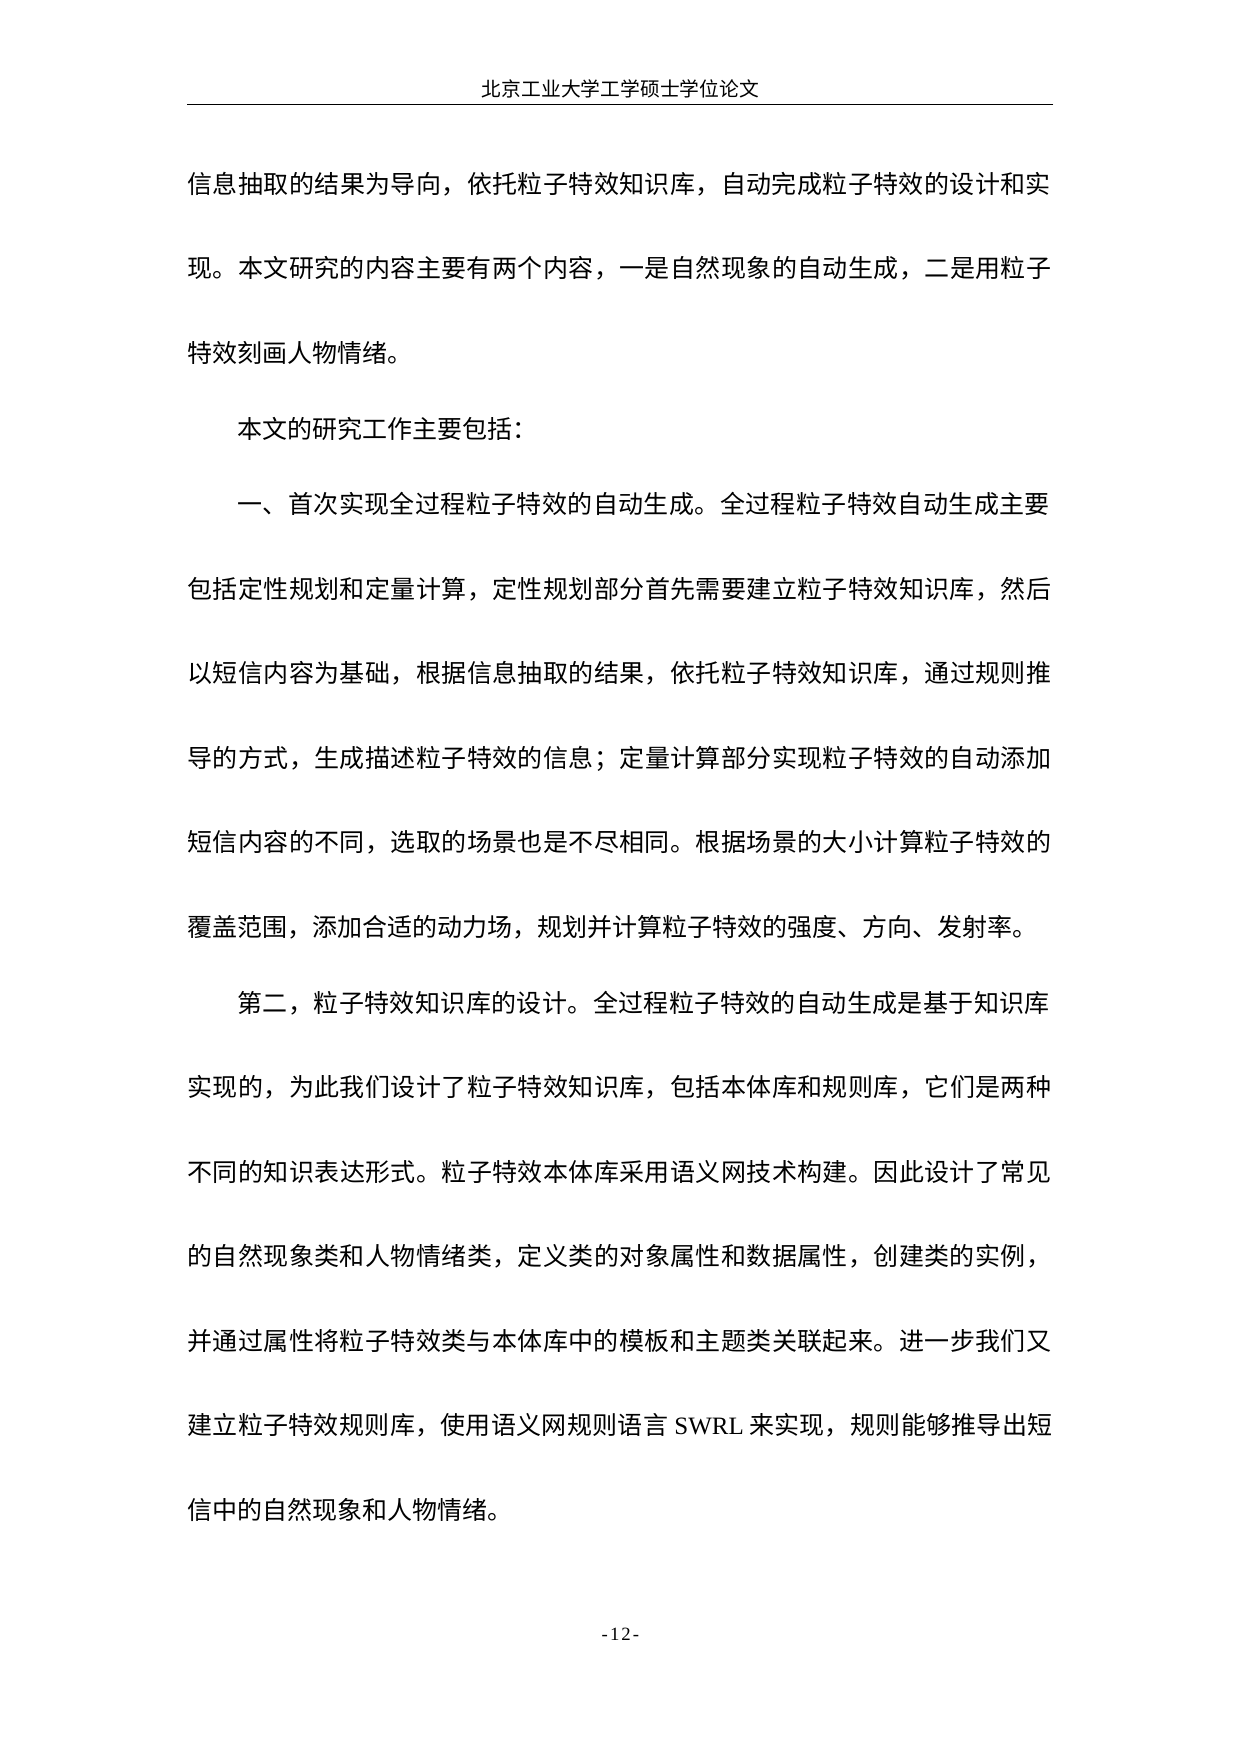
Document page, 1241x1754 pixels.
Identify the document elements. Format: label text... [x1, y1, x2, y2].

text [187, 150, 1053, 384]
text 一、首次实现全过程粒子特效的自动生成。全过程粒子特效自动生成主要包括定性规划和定量计算，定性规划部分首先需要建立粒子特效知识库，然后以短信内容为基础，根据信息抽取的结果，依托粒子特效知识库，通过规则推导的方式，生成描述粒子特效的信息；定量计算部分实现粒子特效的自动添加。短信内容的不同，选取的场景也是不尽相同。根据场景的大小计算粒子特效的覆盖范围，添加合适的动力场，规划并计算粒子特效的强度、方向、发射率。 [187, 471, 1053, 958]
text 第二，粒子特效知识库的设计。全过程粒子特效的自动生成是基于知识库实现的，为此我们设计了粒子特效知识库，包括本体库和规则库，它们是两种不同的知识表达形式。粒子特效本体库采用语义网技术构建。因此设计了常见的自然现象类和人物情绪类，定义类的对象属性和数据属性，创建类的实例，并通过属性将粒子特效类与本体库中的模板和主题类关联起来。进一步我们又建立粒子特效规则库，使用语义网规则语言SWRL来实现，规则能够推导出短信中的自然现象和人物情绪。 [187, 969, 1053, 1541]
text 本文的研究工作主要包括： [187, 395, 1053, 460]
